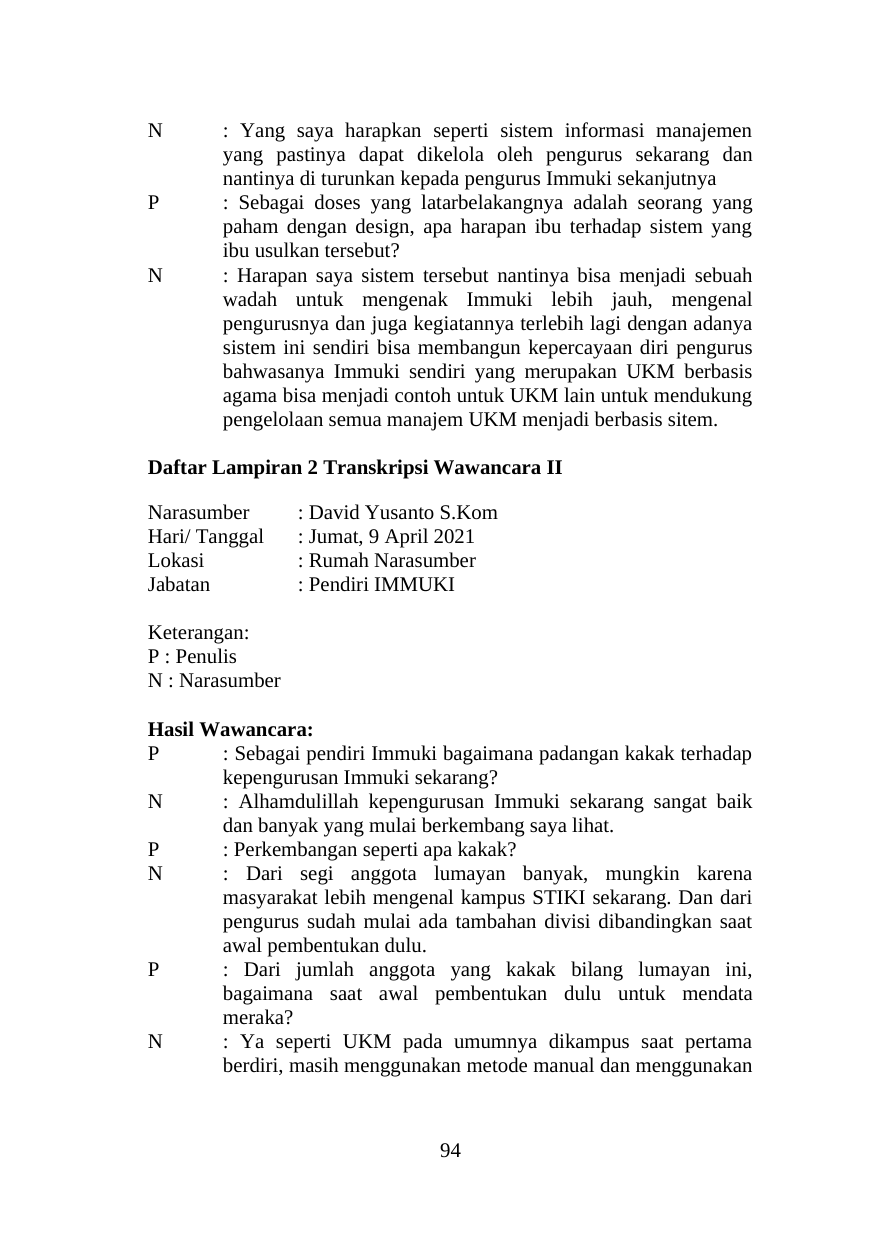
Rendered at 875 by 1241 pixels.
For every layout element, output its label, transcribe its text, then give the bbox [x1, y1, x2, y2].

text Keterangan: [148, 620, 753, 644]
text Narasumber : David Yusanto S.Kom [148, 500, 753, 524]
text P : Penulis [148, 644, 753, 668]
text N : Narasumber [148, 668, 753, 692]
text N : Harapan saya sistem tersebut nantinya bisa menjadi sebuah wadah untuk mengenak Immuki lebih jauh, mengenal pengurusnya dan juga kegiatannya terlebih lagi dengan adanya sistem ini sendiri bisa membangun kepercayaan diri pengurus bahwasanya Immuki sendiri yang merupakan UKM berbasis agama bisa menjadi contoh untuk UKM lain untuk mendukung pengelolaan semua manajem UKM menjadi berbasis sitem. [148, 262, 753, 431]
text N : Dari segi anggota lumayan banyak, mungkin karena masyarakat lebih mengenal kampus STIKI sekarang. Dan dari pengurus sudah mulai ada tambahan divisi dibandingkan saat awal pembentukan dulu. [148, 861, 753, 957]
text P : Dari jumlah anggota yang kakak bilang lumayan ini, bagaimana saat awal pembentukan dulu untuk mendata meraka? [148, 957, 753, 1029]
text Lokasi : Rumah Narasumber [148, 548, 753, 572]
text P : Sebagai doses yang latarbelakangnya adalah seorang yang paham dengan design, apa harapan ibu terhadap sistem yang ibu usulkan tersebut? [148, 190, 753, 262]
text N : Alhamdulillah kepengurusan Immuki sekarang sangat baik dan banyak yang mulai berkembang saya lihat. [148, 789, 753, 837]
text Daftar Lampiran 2 Transkripsi Wawancara II [148, 455, 753, 479]
text P : Perkembangan seperti apa kakak? [148, 837, 753, 861]
text Jabatan : Pendiri IMMUKI [148, 572, 753, 596]
text Hasil Wawancara: [148, 716, 753, 741]
text Hari/ Tanggal : Jumat, 9 April 2021 [148, 524, 753, 548]
text P : Sebagai pendiri Immuki bagaimana padangan kakak terhadap kepengurusan Immuki sekarang? [148, 741, 753, 789]
text N : Yang saya harapkan seperti sistem informasi manajemen yang pastinya dapat dikelola oleh pengurus sekarang dan nantinya di turunkan kepada pengurus Immuki sekanjutnya [148, 118, 753, 190]
